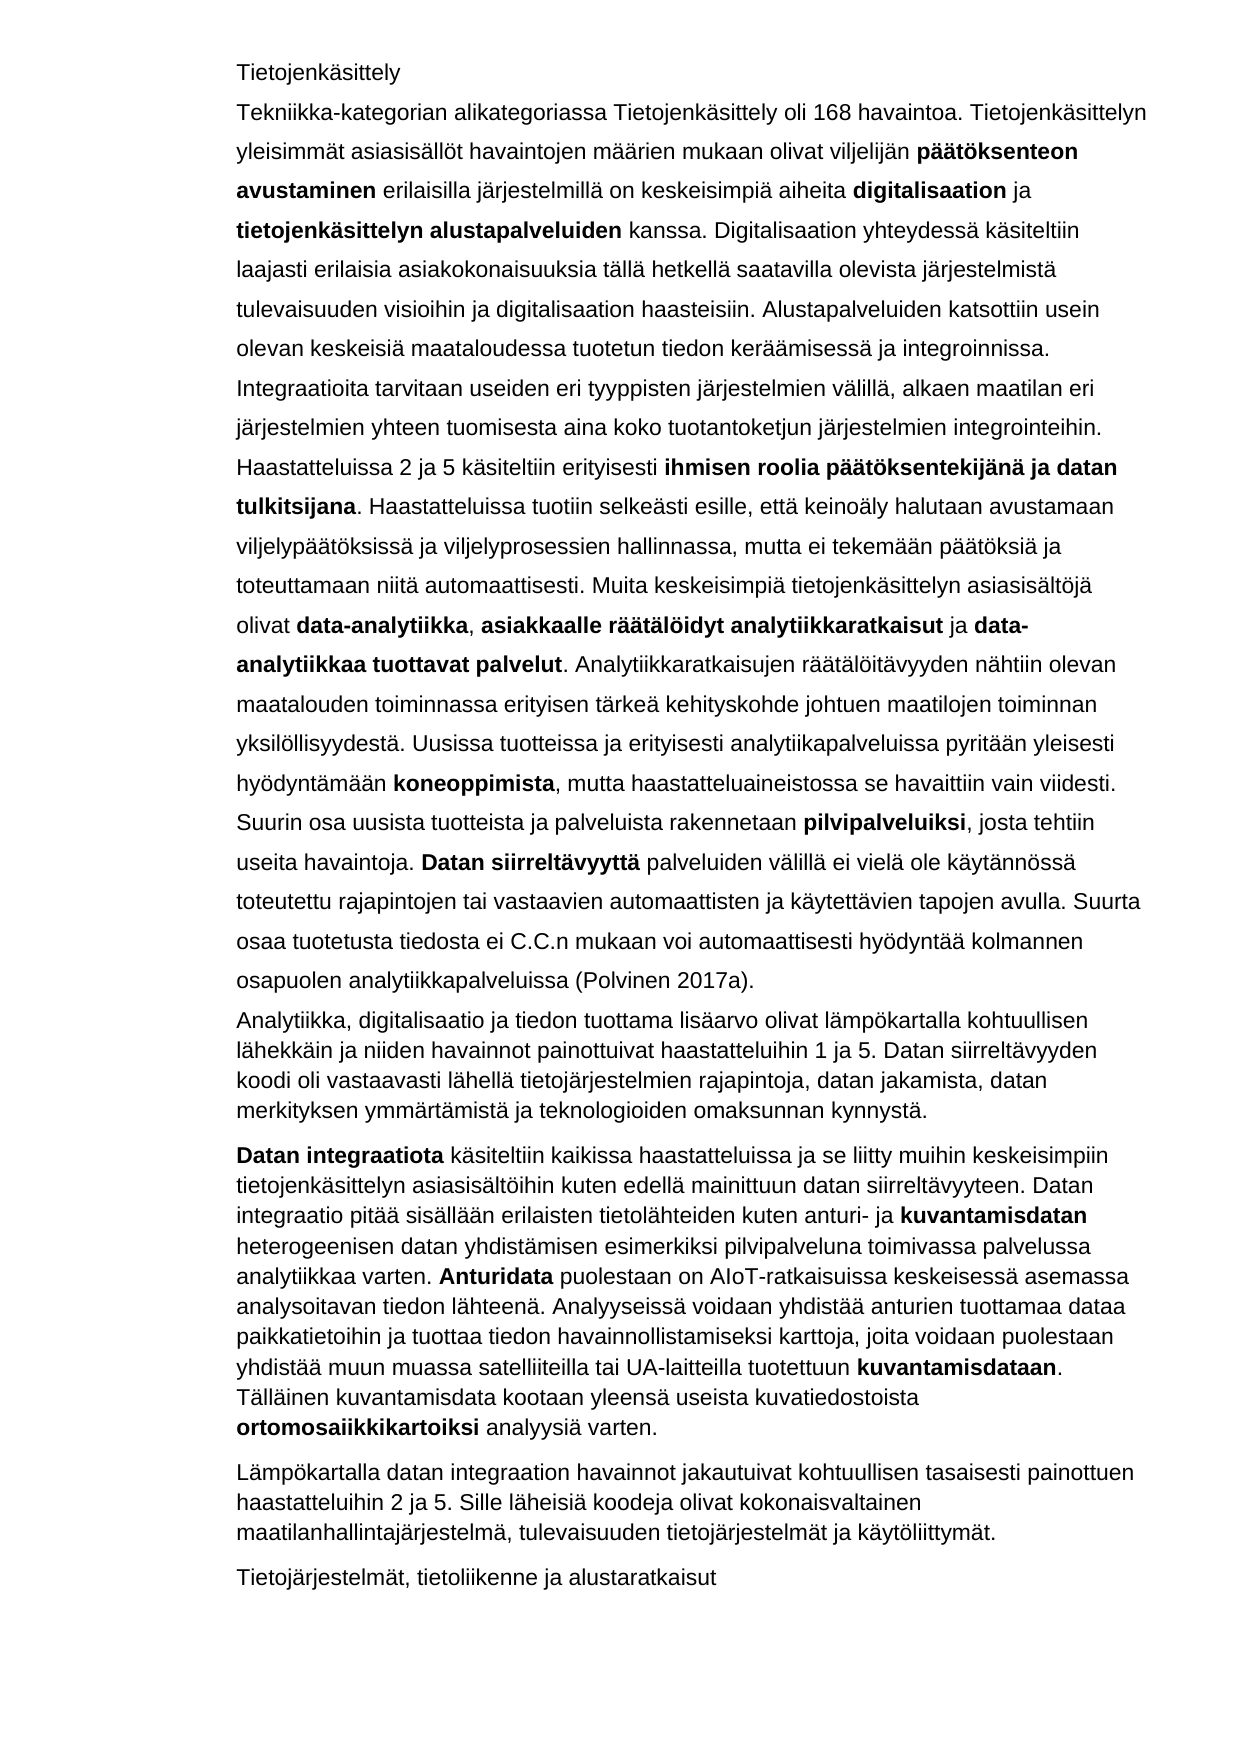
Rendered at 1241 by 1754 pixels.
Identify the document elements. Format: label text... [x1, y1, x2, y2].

text Analytiikka, digitalisaatio ja tiedon tuottama lisäarvo olivat lämpökartalla kohtuullisen lähekkäin ja niiden havainnot painottuivat haastatteluihin 1 ja 5. Datan siirreltävyyden koodi oli vastaavasti lähellä tietojärjestelmien rajapintoja, datan jakamista, datan merkityksen ymmärtämistä ja teknologioiden omaksunnan kynnystä. [236, 1007, 1152, 1123]
text Datan integraatiota käsiteltiin kaikissa haastatteluissa ja se liitty muihin keskeisimpiin tietojenkäsittelyn asiasisältöihin kuten edellä mainittuun datan siirreltävyyteen. Datan integraatio pitää sisällään erilaisten tietolähteiden kuten anturi- ja kuvantamisdatan heterogeenisen datan yhdistämisen esimerkiksi pilvipalveluna toimivassa palvelussa analytiikkaa varten. Anturidata puolestaan on AIoT-ratkaisuissa keskeisessä asemassa analysoitavan tiedon lähteenä. Analyyseissä voidaan yhdistää anturien tuottamaa dataa paikkatietoihin ja tuottaa tiedon havainnollistamiseksi karttoja, joita voidaan puolestaan yhdistää muun muassa satelliiteilla tai UA-laitteilla tuotettuun kuvantamisdataan. Tälläinen kuvantamisdata kootaan yleensä useista kuvatiedostoista ortomosaiikkikartoiksi analyysiä varten. [236, 1142, 1152, 1440]
text Lämpökartalla datan integraation havainnot jakautuivat kohtuullisen tasaisesti painottuen haastatteluihin 2 ja 5. Sille läheisiä koodeja olivat kokonaisvaltainen maatilanhallintajärjestelmä, tulevaisuuden tietojärjestelmät ja käytöliittymät. [236, 1459, 1152, 1545]
